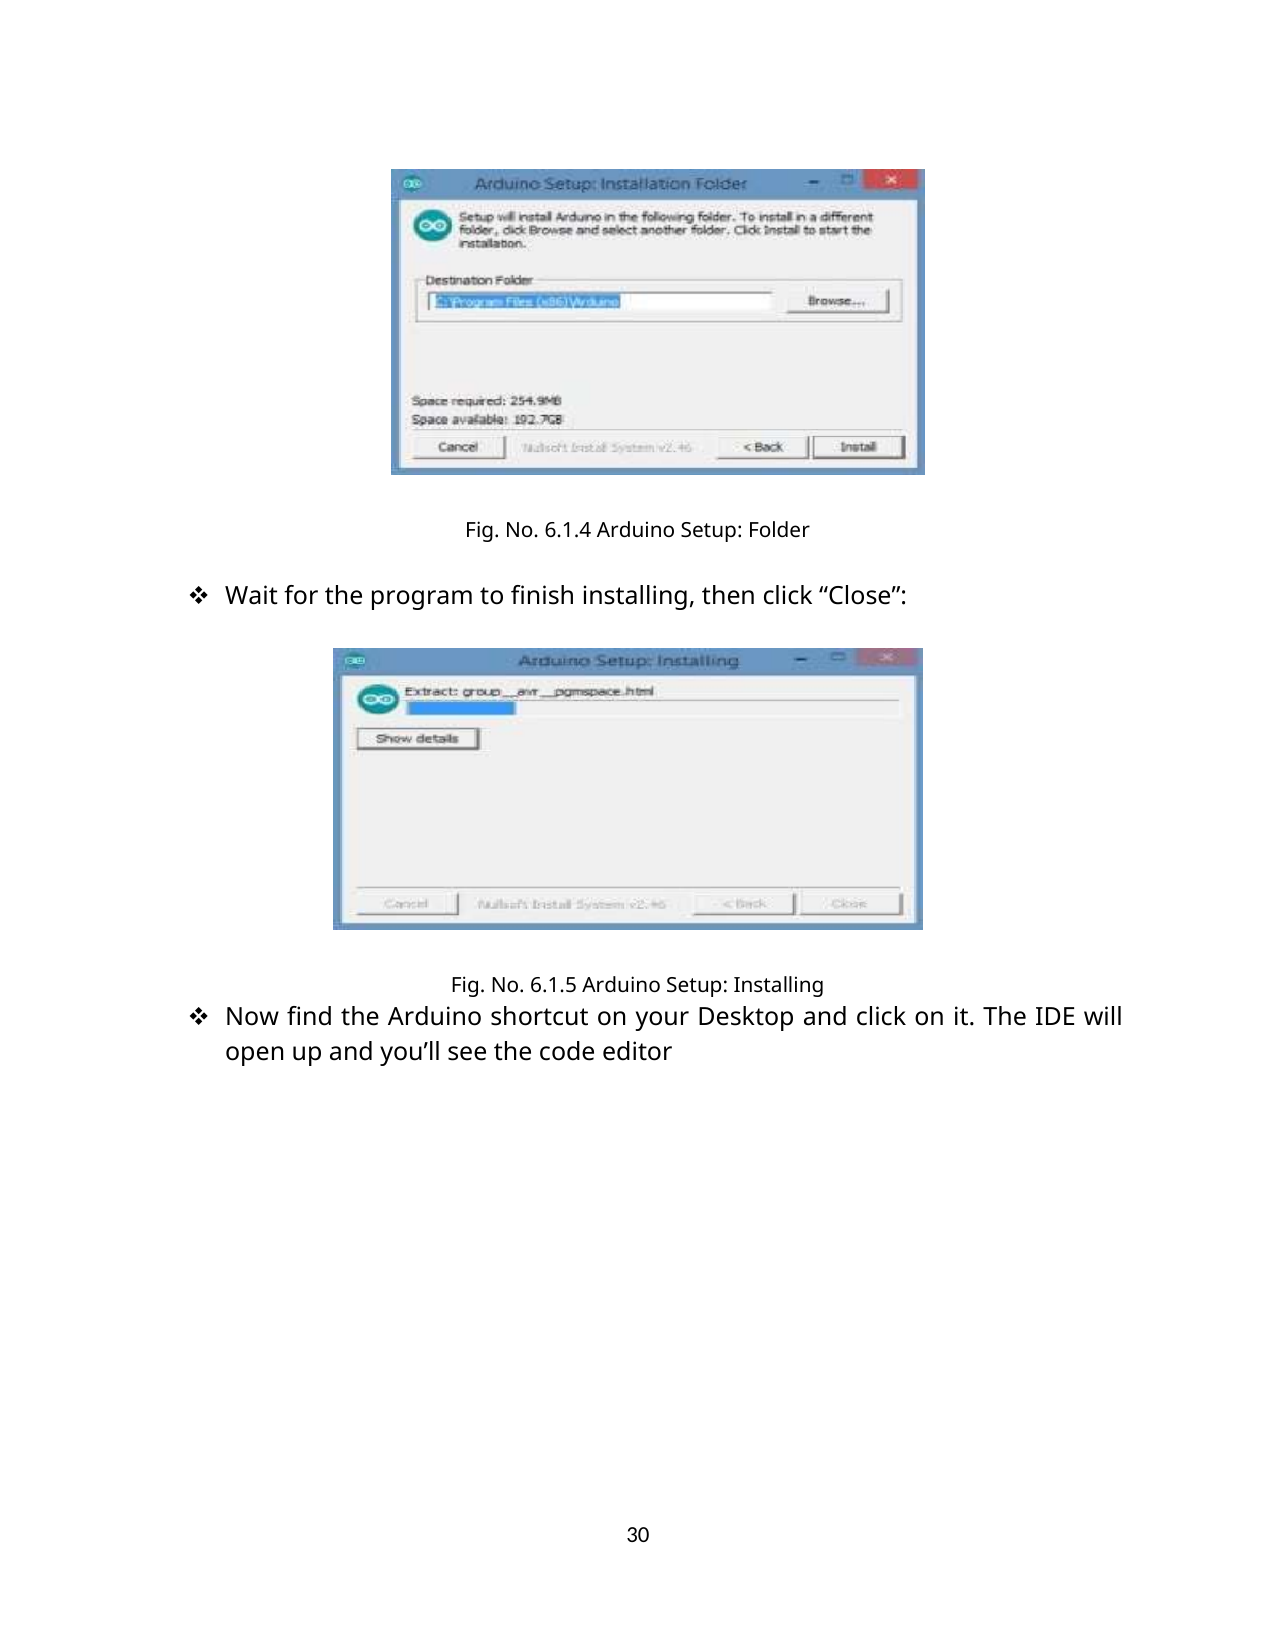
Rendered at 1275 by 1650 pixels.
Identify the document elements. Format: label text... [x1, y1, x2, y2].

picture [322, 646, 953, 937]
list Wait for the program to finish installing, then click “Close”: [187, 578, 1125, 612]
list Now find the Arduino shortcut on your Desktop and click on it. The IDE will open up and you’ll see the code editor [187, 999, 1125, 1067]
picture [321, 150, 954, 482]
text Fig. No. 6.1.5 Arduino Setup: Installing [150, 971, 1125, 999]
text Fig. No. 6.1.4 Arduino Setup: Folder [150, 515, 1125, 544]
